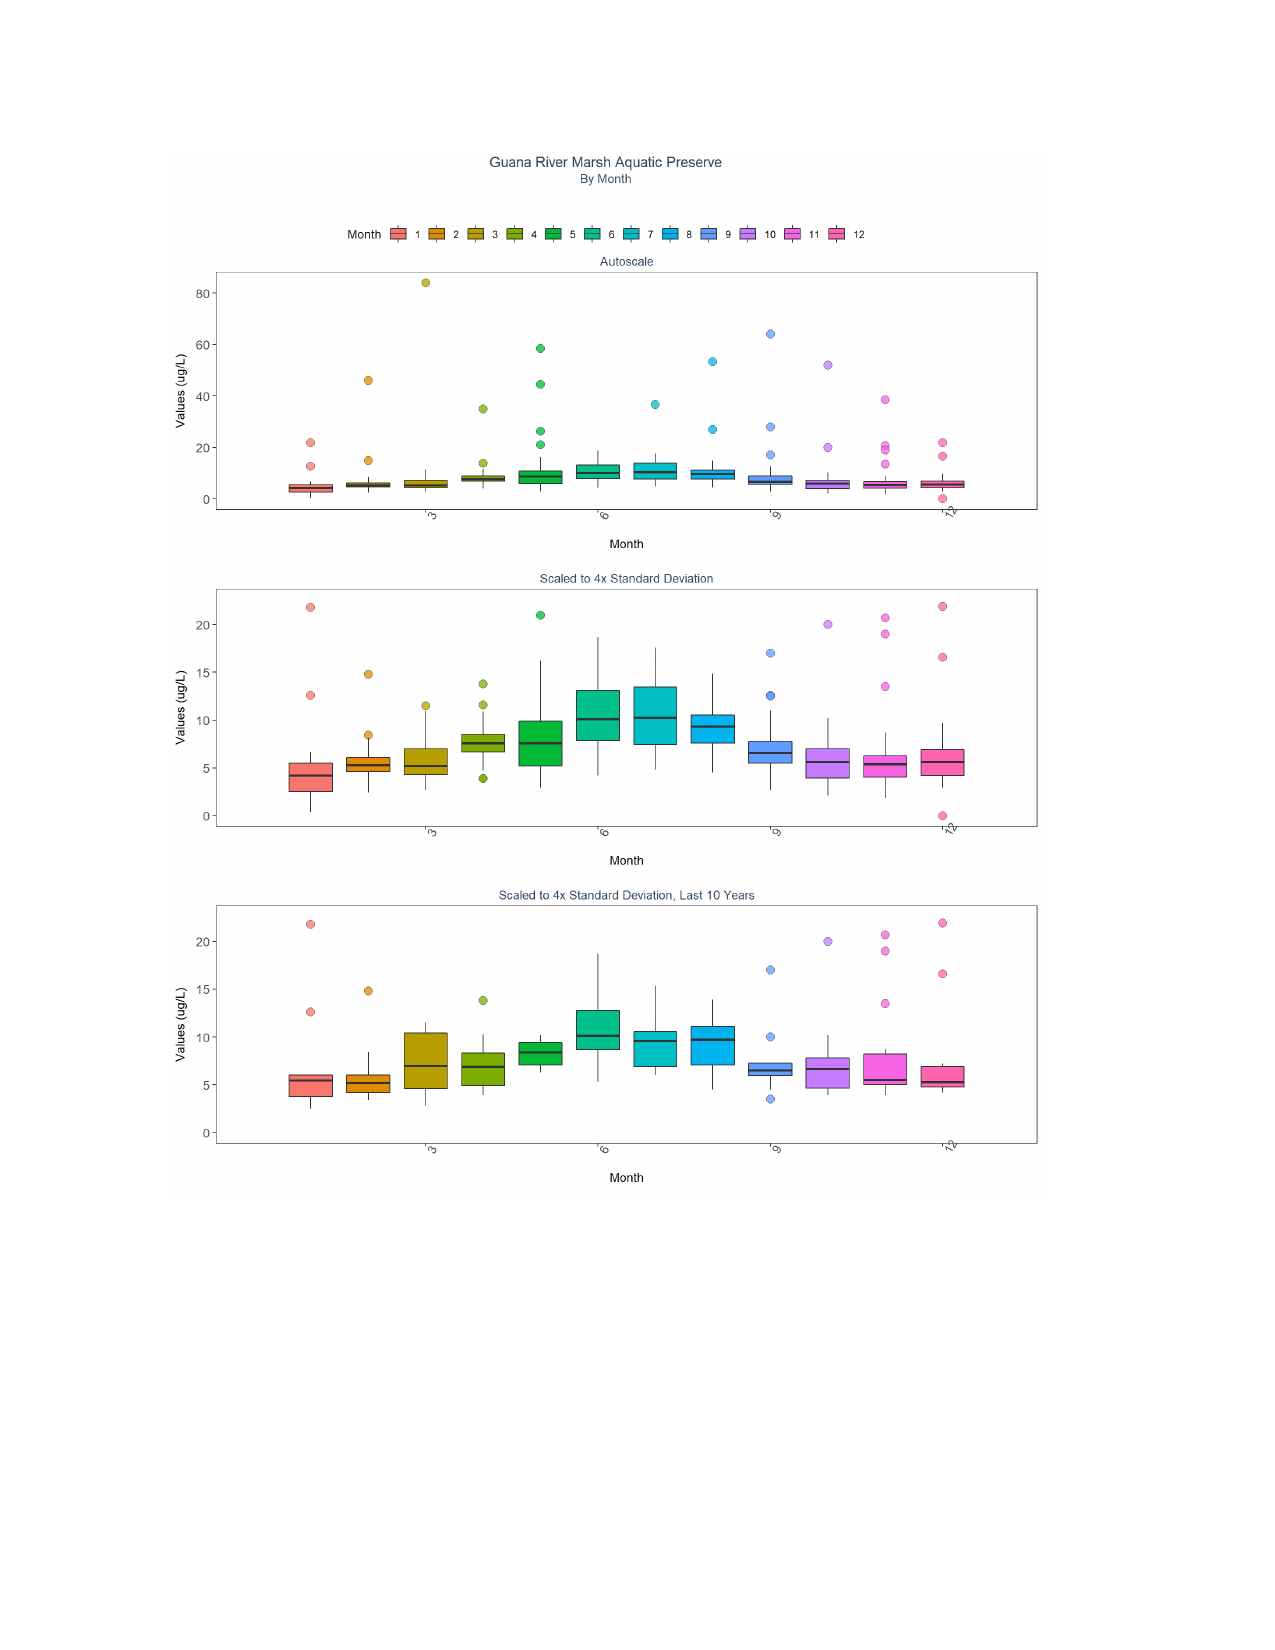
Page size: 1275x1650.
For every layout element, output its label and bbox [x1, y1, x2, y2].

picture [168, 150, 1044, 1200]
